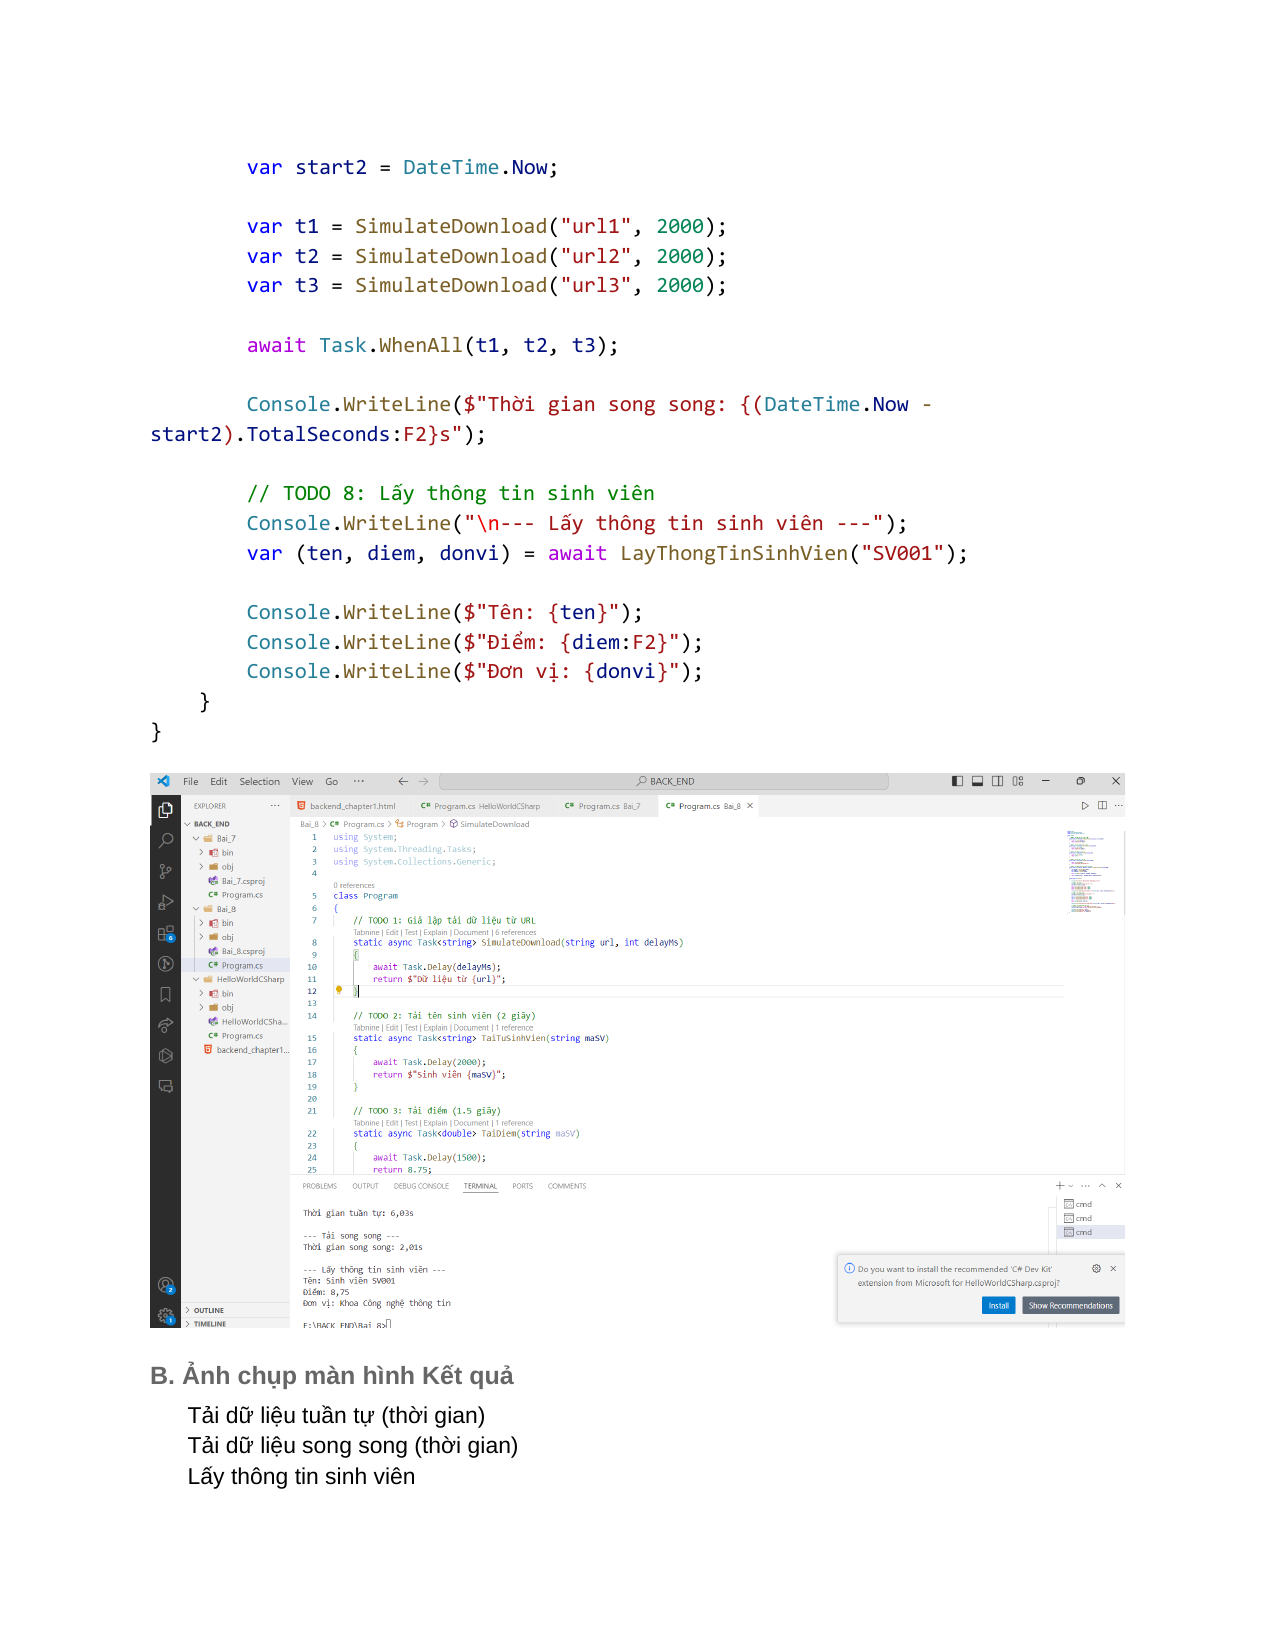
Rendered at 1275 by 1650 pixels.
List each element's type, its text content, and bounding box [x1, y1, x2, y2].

subtitle B. Ảnh chụp màn hình Kết quả [150, 1361, 1125, 1390]
list Tải dữ liệu song song (thời gian) [187, 1432, 1125, 1459]
text } [150, 684, 1125, 714]
text Console.WriteLine($"Tên: {ten}"); [150, 595, 1125, 625]
picture [150, 773, 1125, 1328]
text var (ten, diem, donvi) = await LayThongTinSinhVien("SV001"); [150, 536, 1125, 566]
text await Task.WhenAll(t1, t2, t3); [150, 328, 1125, 358]
list Tải dữ liệu tuần tự (thời gian) [187, 1402, 1125, 1429]
text var start2 = DateTime.Now; [150, 150, 1125, 180]
text Console.WriteLine($"Đơn vị: {donvi}"); [150, 655, 1125, 684]
text var t1 = SimulateDownload("url1", 2000); [150, 209, 1125, 239]
text } [150, 714, 1125, 744]
text var t2 = SimulateDownload("url2", 2000); [150, 239, 1125, 269]
text Console.WriteLine($"Thời gian song song: {(DateTime.Now - start2).TotalSeconds:F2}s"); [150, 387, 1125, 447]
list Lấy thông tin sinh viên [187, 1463, 1125, 1489]
text // TODO 8: Lấy thông tin sinh viên [150, 477, 1125, 506]
text Console.WriteLine($"Điểm: {diem:F2}"); [150, 625, 1125, 655]
text var t3 = SimulateDownload("url3", 2000); [150, 269, 1125, 298]
text Console.WriteLine("\n--- Lấy thông tin sinh viên ---"); [150, 506, 1125, 536]
